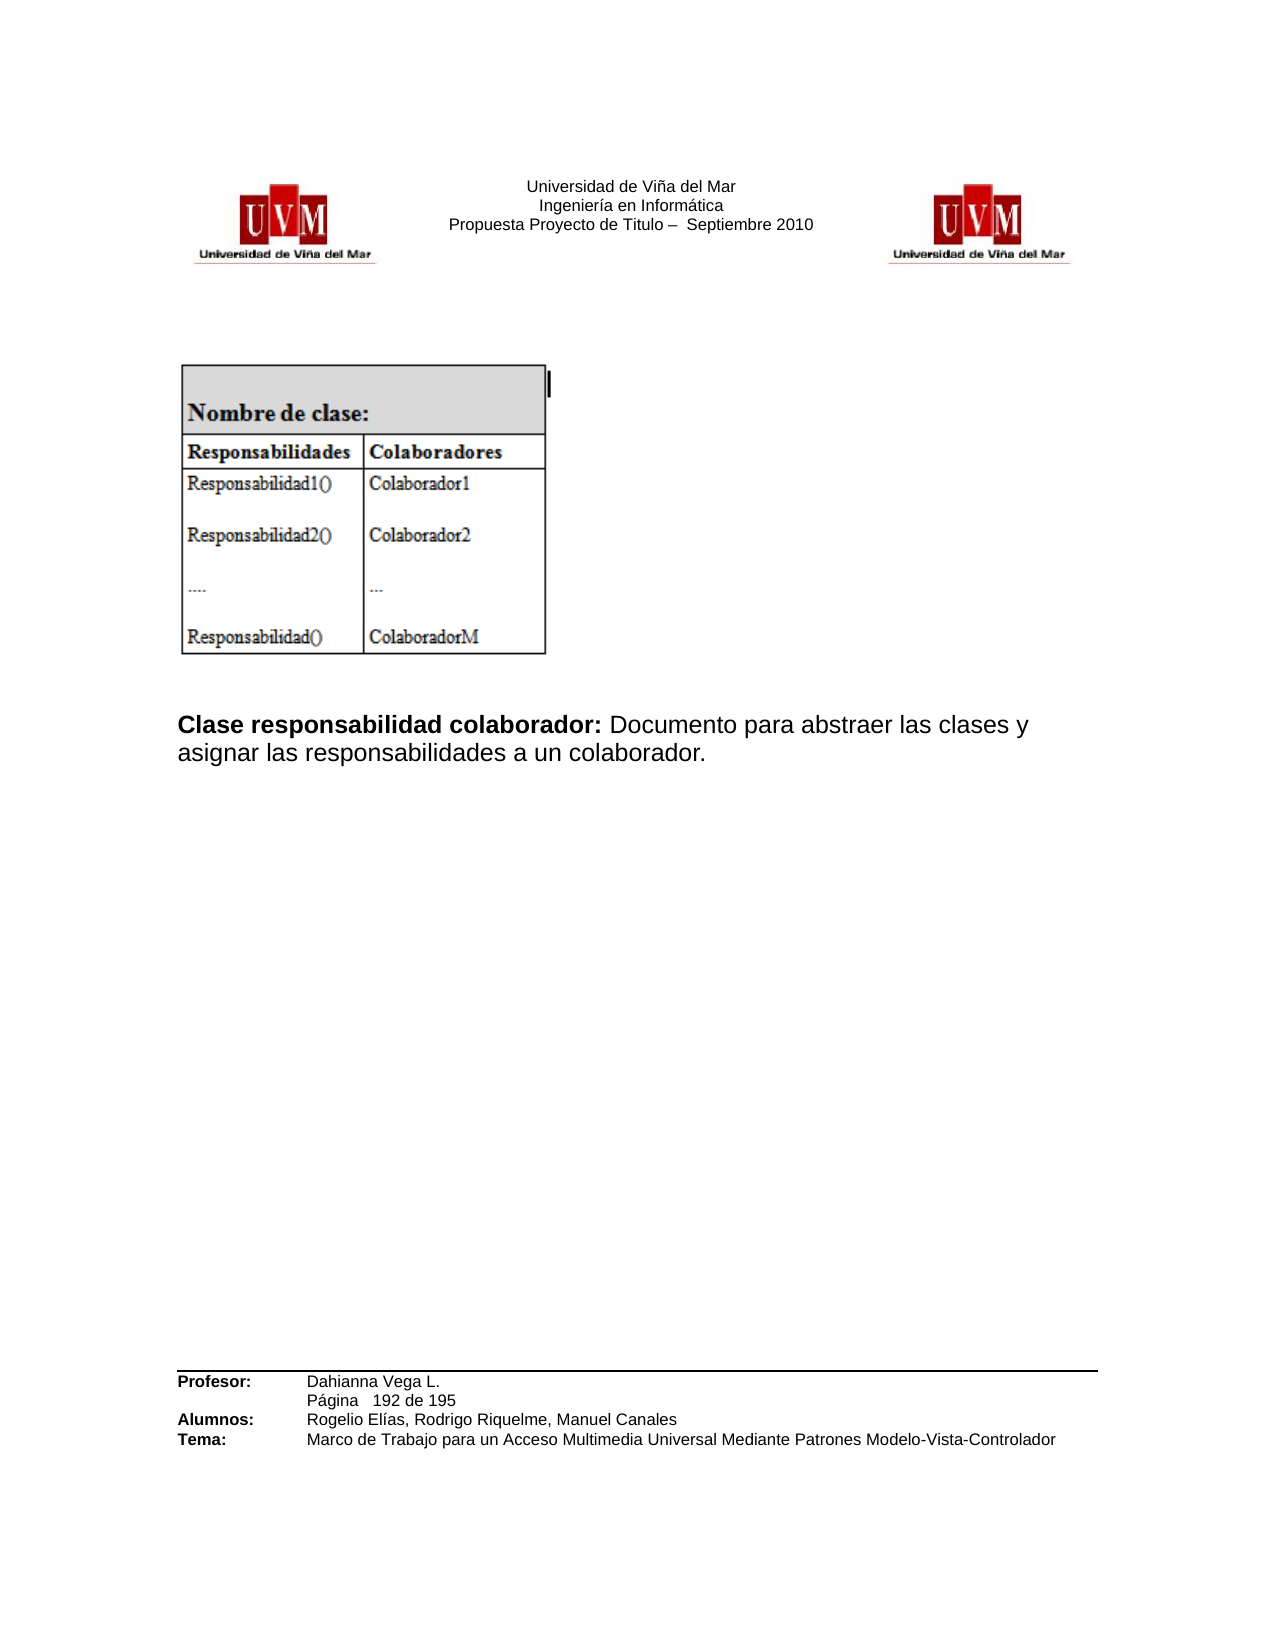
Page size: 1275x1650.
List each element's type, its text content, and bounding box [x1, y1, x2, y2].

picture [177, 176, 390, 267]
text Clase responsabilidad colaborador: Documento para abstraer las clases y asignar las responsabilidades a un colaborador. [177, 710, 1098, 767]
picture [871, 176, 1084, 267]
picture [177, 346, 551, 675]
